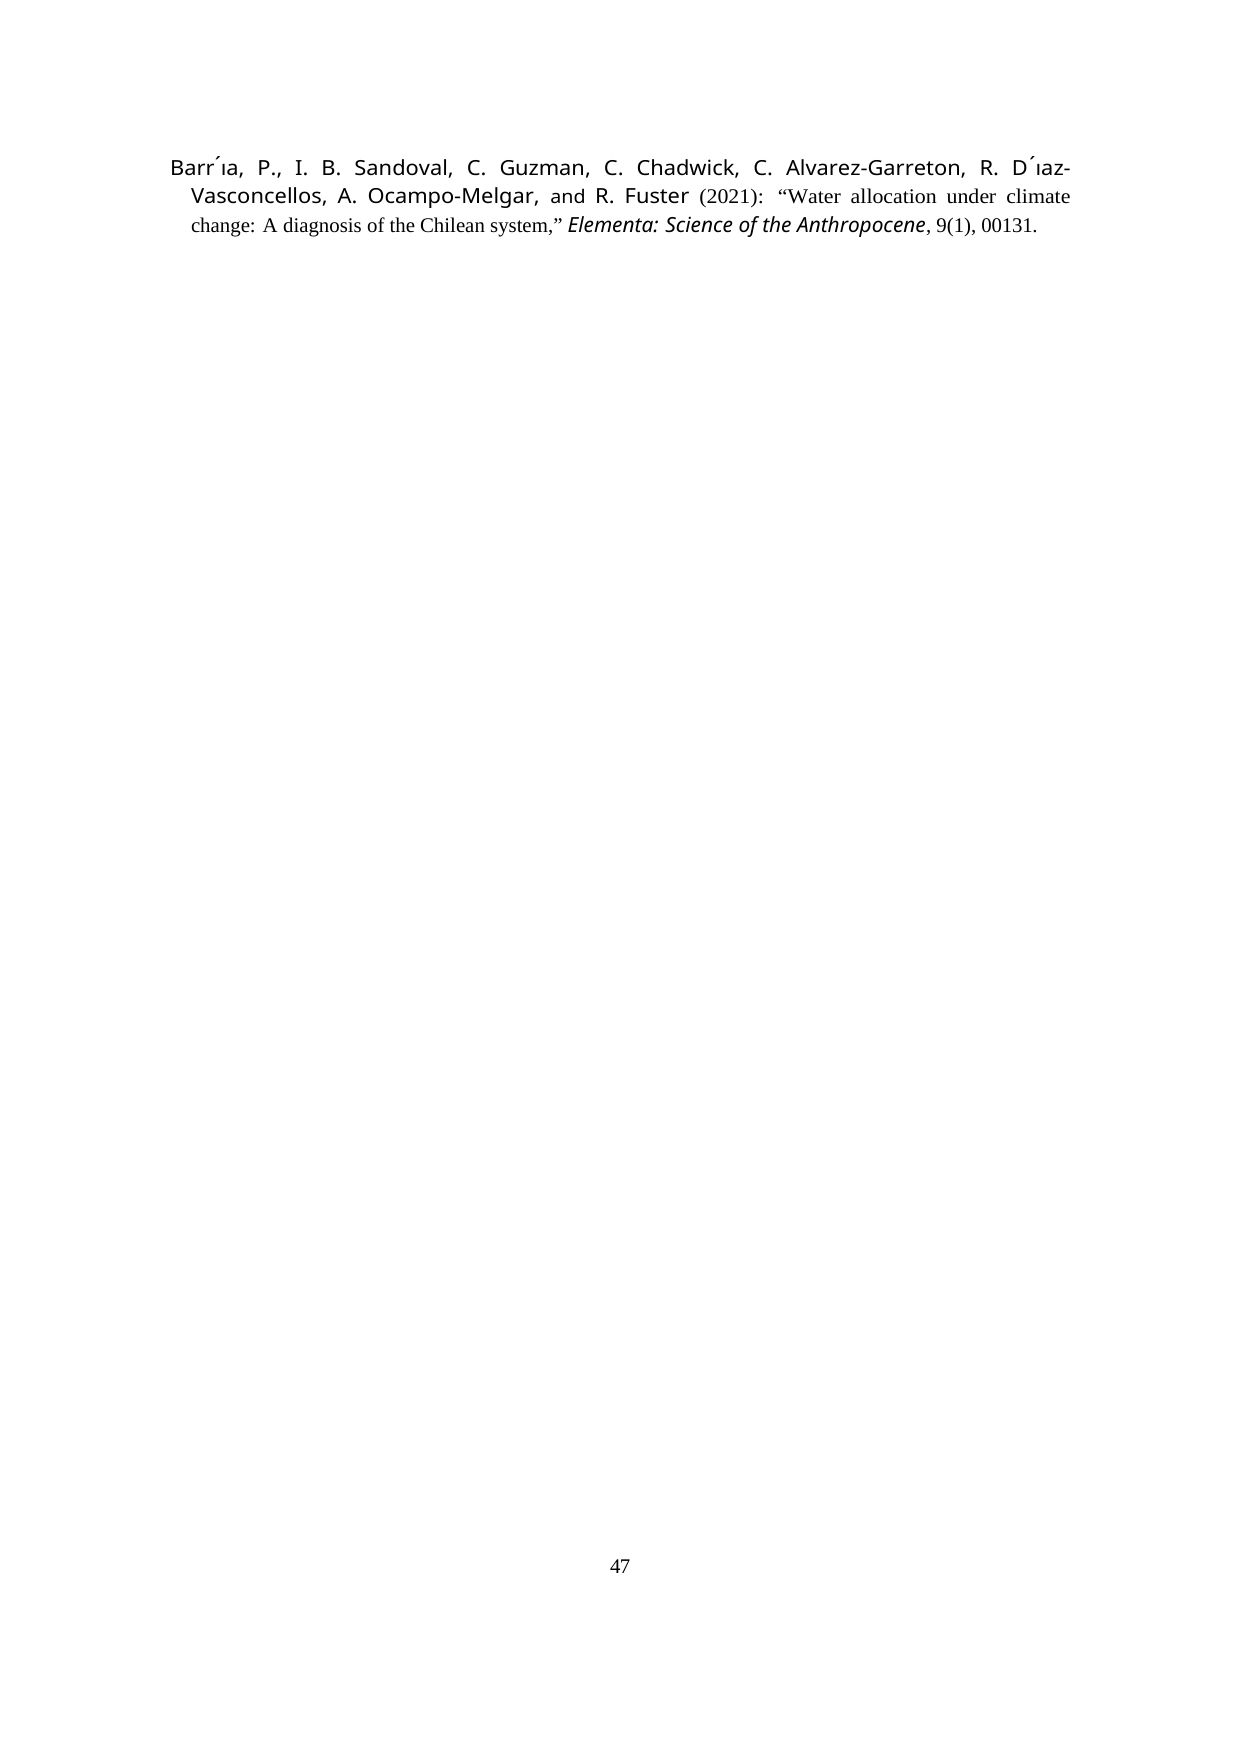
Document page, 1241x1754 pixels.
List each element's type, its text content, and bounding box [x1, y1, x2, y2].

text Barr´ıa, P., I. B. Sandoval, C. Guzman, C. Chadwick, C. Alvarez-Garreton, R. D´ıaz- Vasconcellos, A. Ocampo-Melgar, and R. Fuster (2021): “Water allocation under climate change: A diagnosis of the Chilean system,” Elementa: Science of the Anthropocene, 9(1), 00131. [170, 150, 1071, 238]
